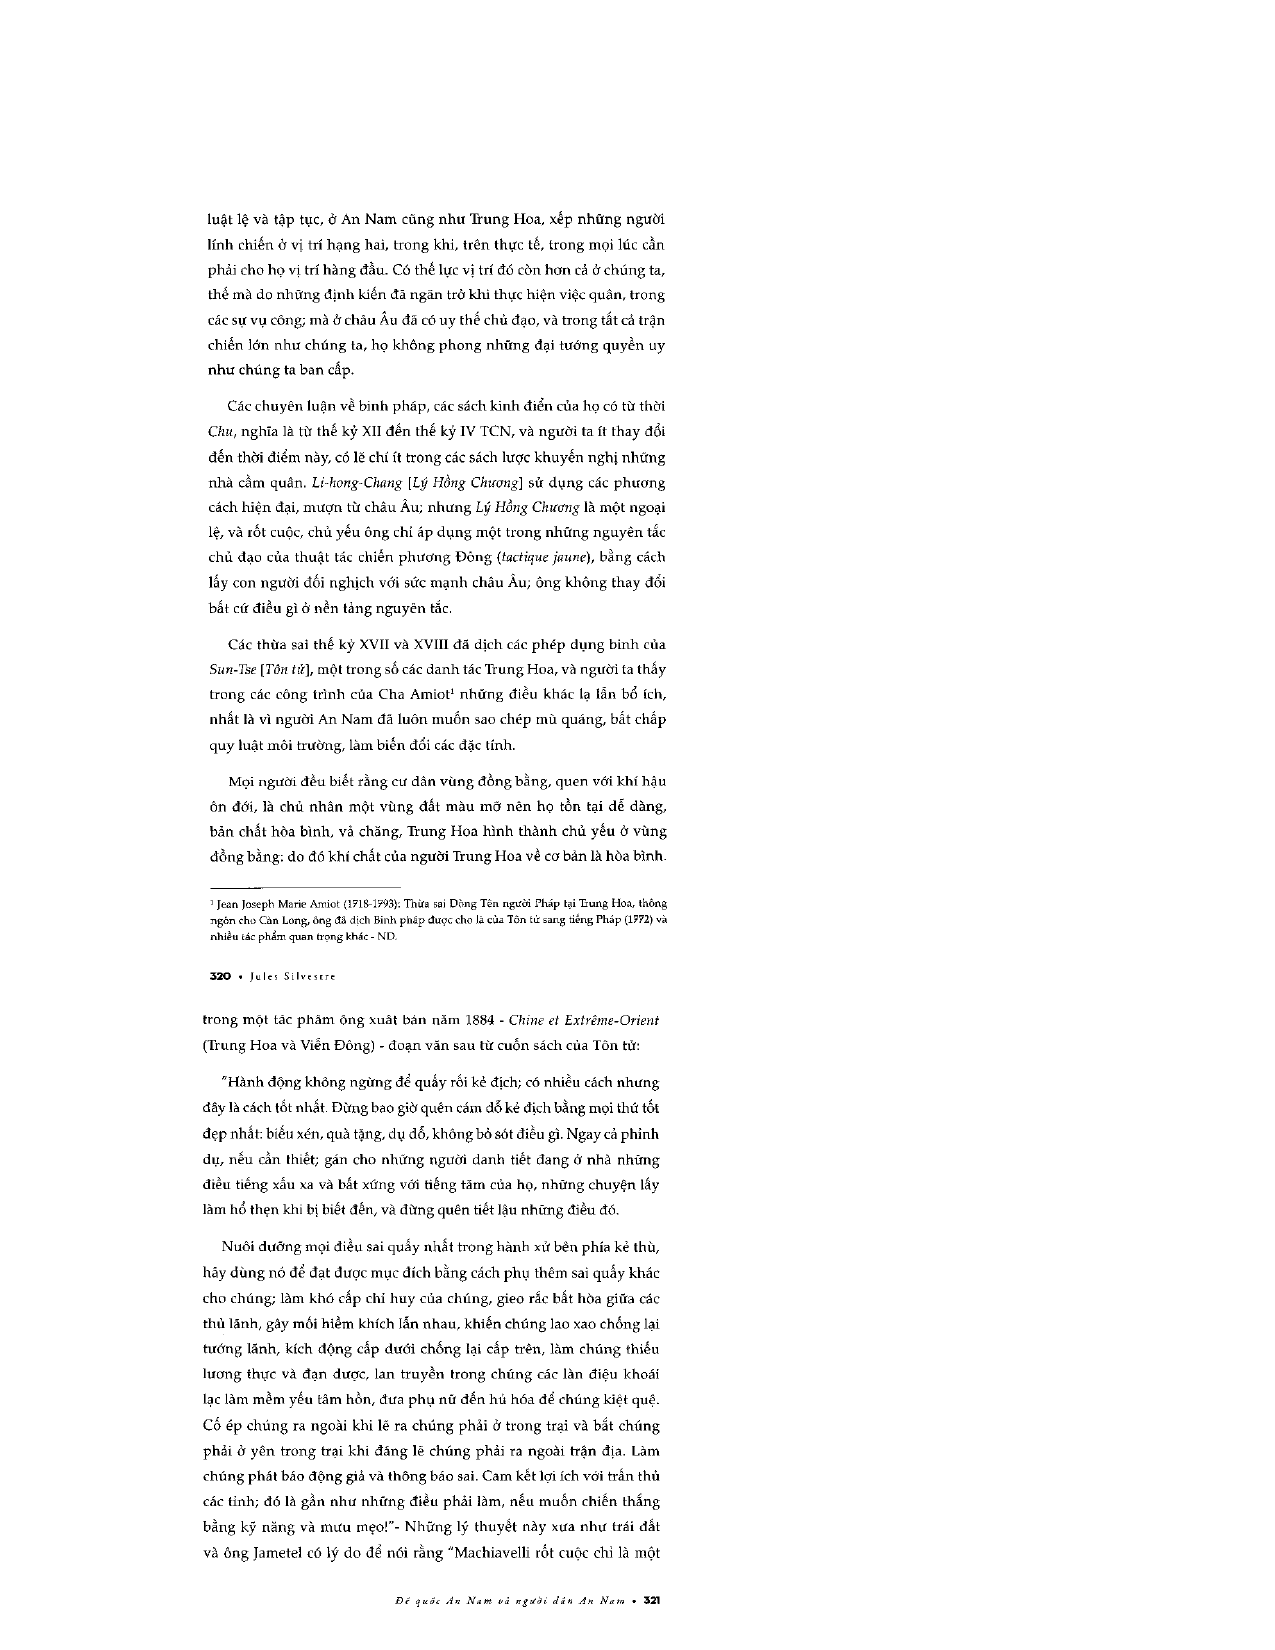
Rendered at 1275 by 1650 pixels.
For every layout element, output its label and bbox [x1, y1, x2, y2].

picture [150, 150, 713, 1650]
